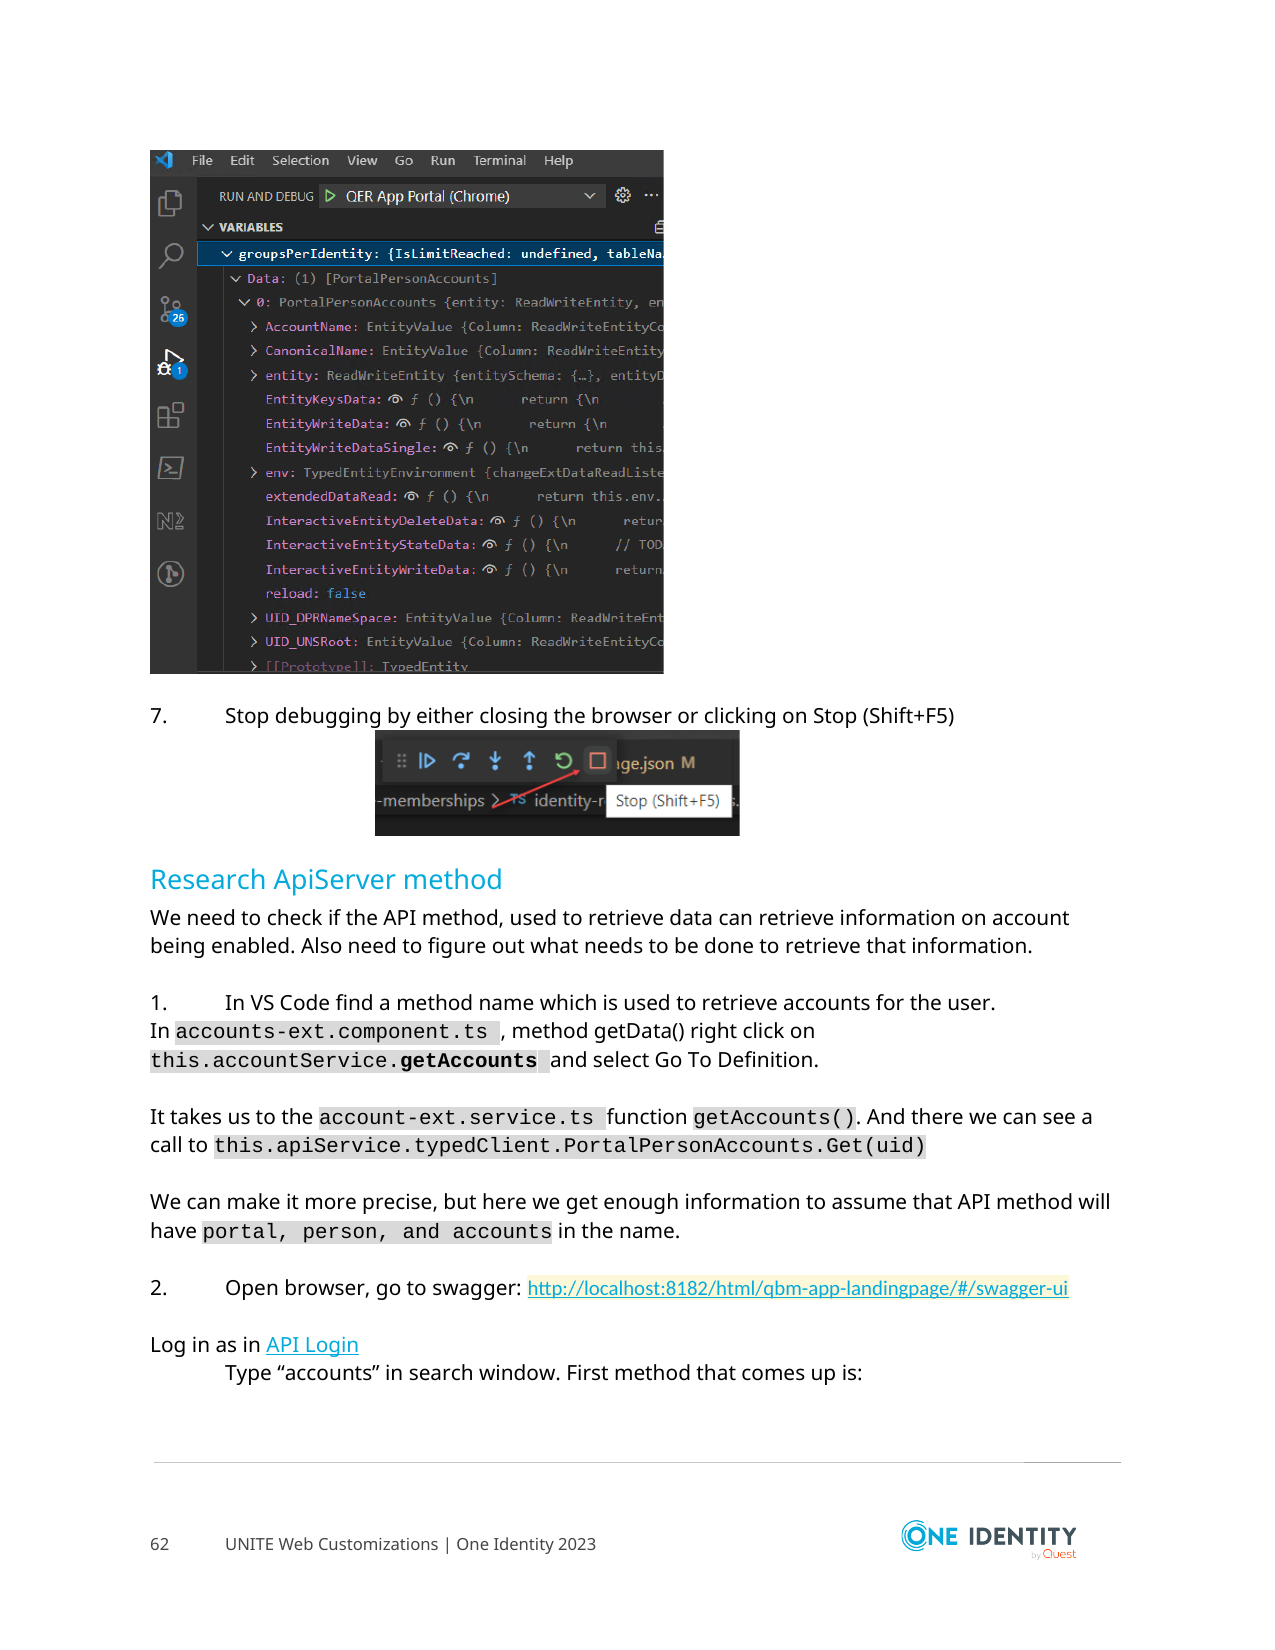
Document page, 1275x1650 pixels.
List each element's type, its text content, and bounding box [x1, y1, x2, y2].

subtitle Research ApiServer method [150, 860, 1125, 897]
picture [901, 1520, 1077, 1560]
picture [912, 1531, 921, 1541]
text We need to check if the API method, used to retrieve data can retrieve information on account being enabled. Also need to figure out what needs to be done to retrieve that information. [150, 903, 1125, 959]
text 1. In VS Code find a method name which is used to retrieve accounts for the user. [150, 988, 1125, 1016]
text Log in as in API Login [150, 1330, 1125, 1358]
picture [905, 1522, 918, 1531]
text In accounts-ext.component.ts , method getData() right click on this.accountService.getAccounts and select Go To Definition. [150, 1016, 1125, 1073]
text 2. Open browser, go to swagger: http://localhost:8182/html/qbm-app-landingpage/#/swagger-ui [150, 1273, 1125, 1301]
text Type “accounts” in search window. First method that comes up is: [150, 1358, 1125, 1387]
picture [150, 150, 664, 674]
text We can make it more precise, but here we get enough information to assume that API method will have portal, person, and accounts in the name. [150, 1187, 1125, 1244]
text It takes us to the account-ext.service.ts function getAccounts(). And there we can see a call to this.apiService.typedClient.PortalPersonAccounts.Get(uid) [150, 1102, 1125, 1159]
picture [901, 1520, 910, 1529]
text 7. Stop debugging by either closing the browser or clicking on Stop (Shift+F5) [150, 702, 1125, 730]
picture [375, 730, 740, 836]
